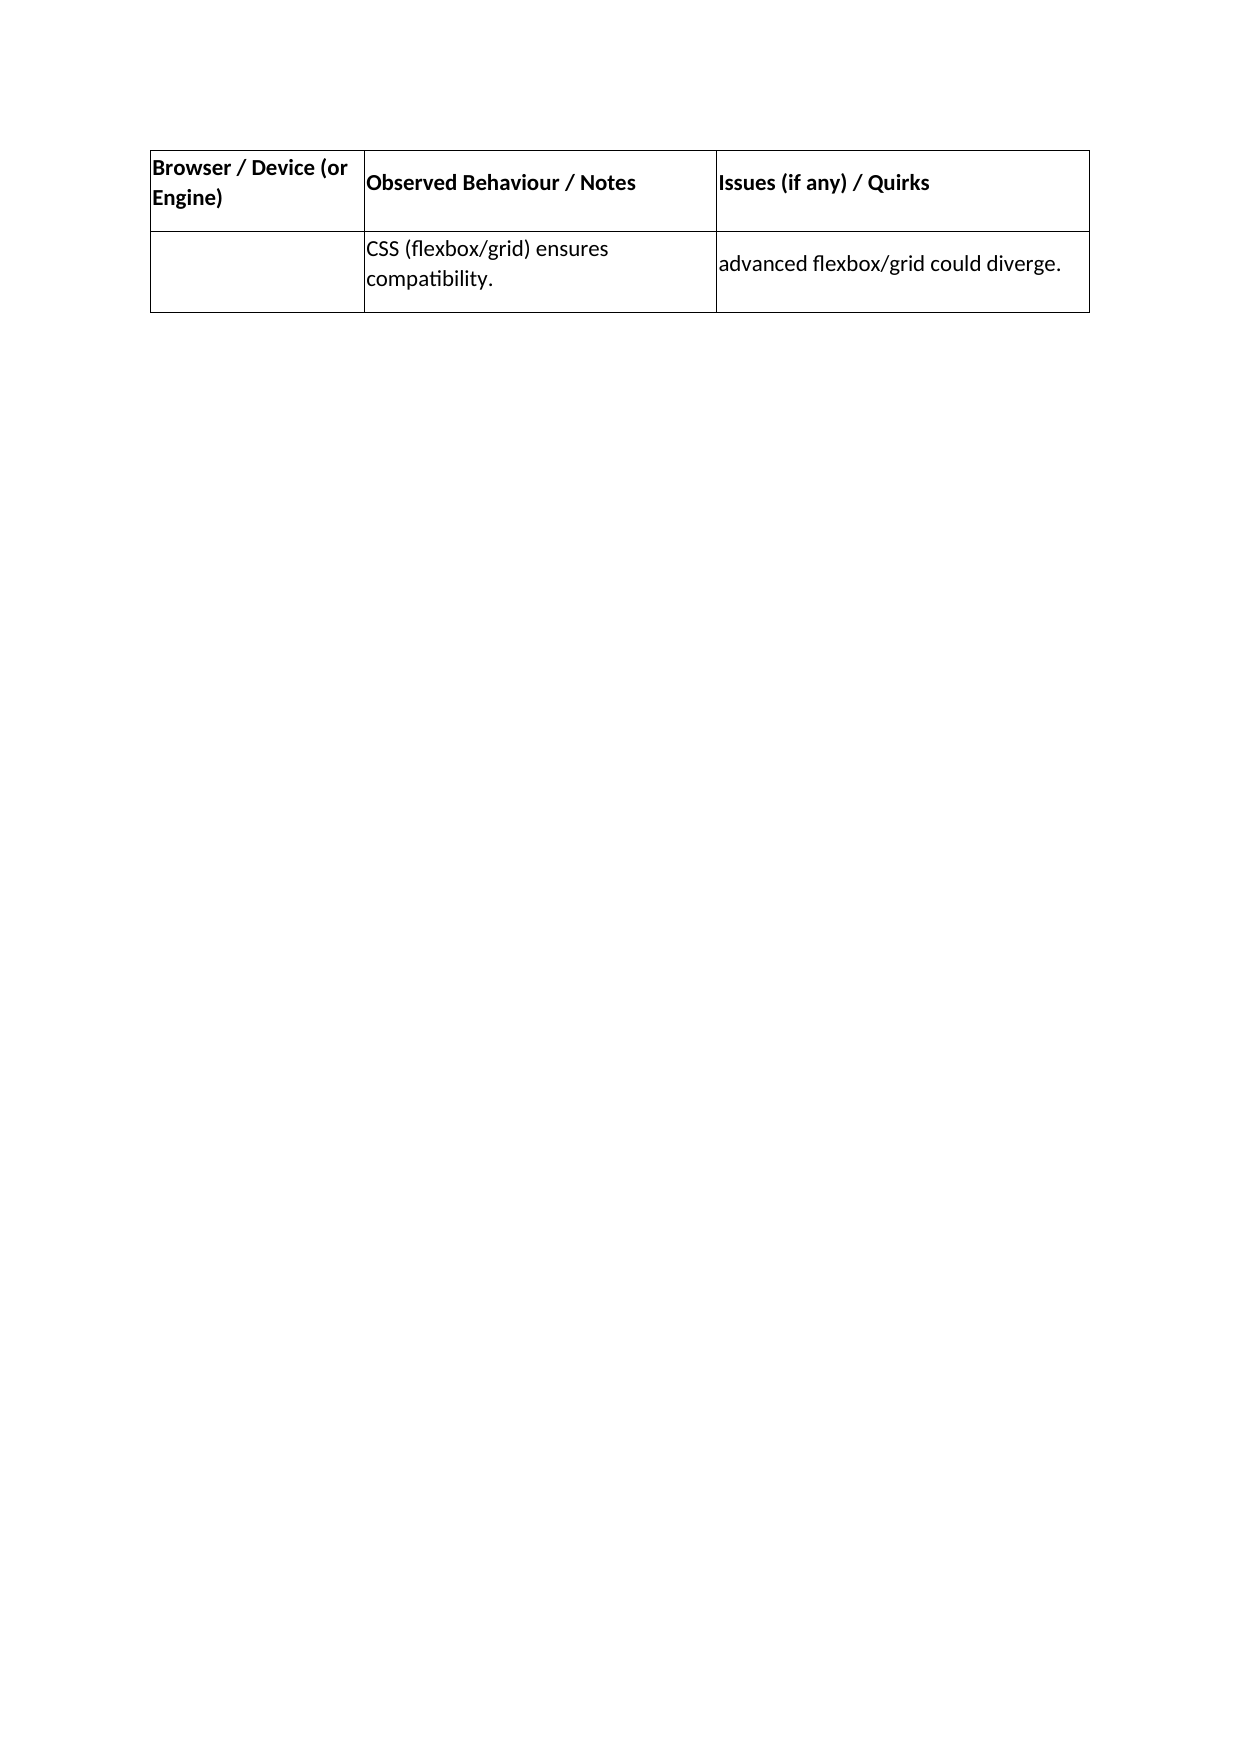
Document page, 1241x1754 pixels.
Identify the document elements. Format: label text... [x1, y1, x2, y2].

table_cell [151, 232, 364, 312]
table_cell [365, 232, 716, 312]
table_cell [717, 232, 1089, 312]
table_header Browser / Device (or Engine) [151, 151, 364, 231]
table_header Observed Behaviour / Notes [365, 151, 716, 231]
table_header Issues (if any) / Quirks [717, 151, 1089, 231]
